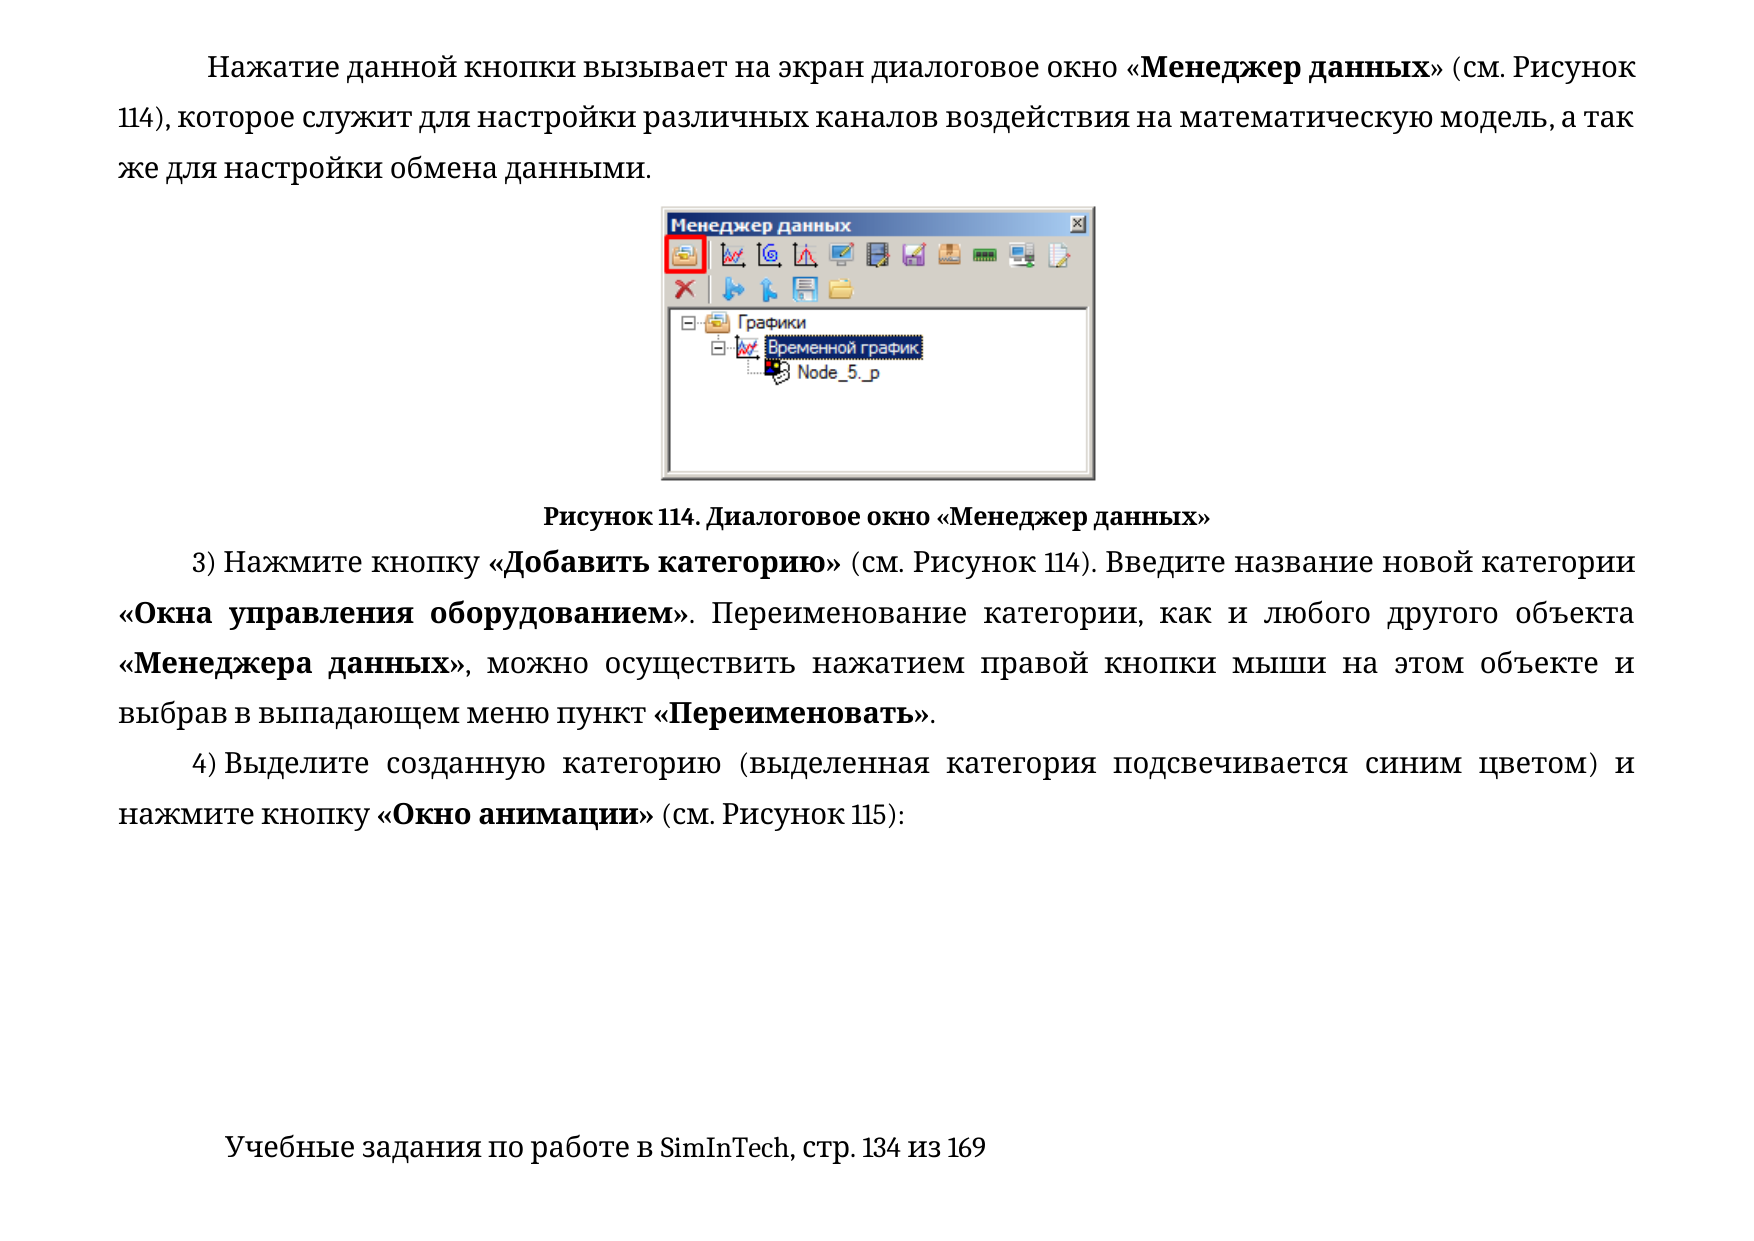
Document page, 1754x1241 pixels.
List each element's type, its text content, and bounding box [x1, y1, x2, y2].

picture [652, 202, 1102, 487]
